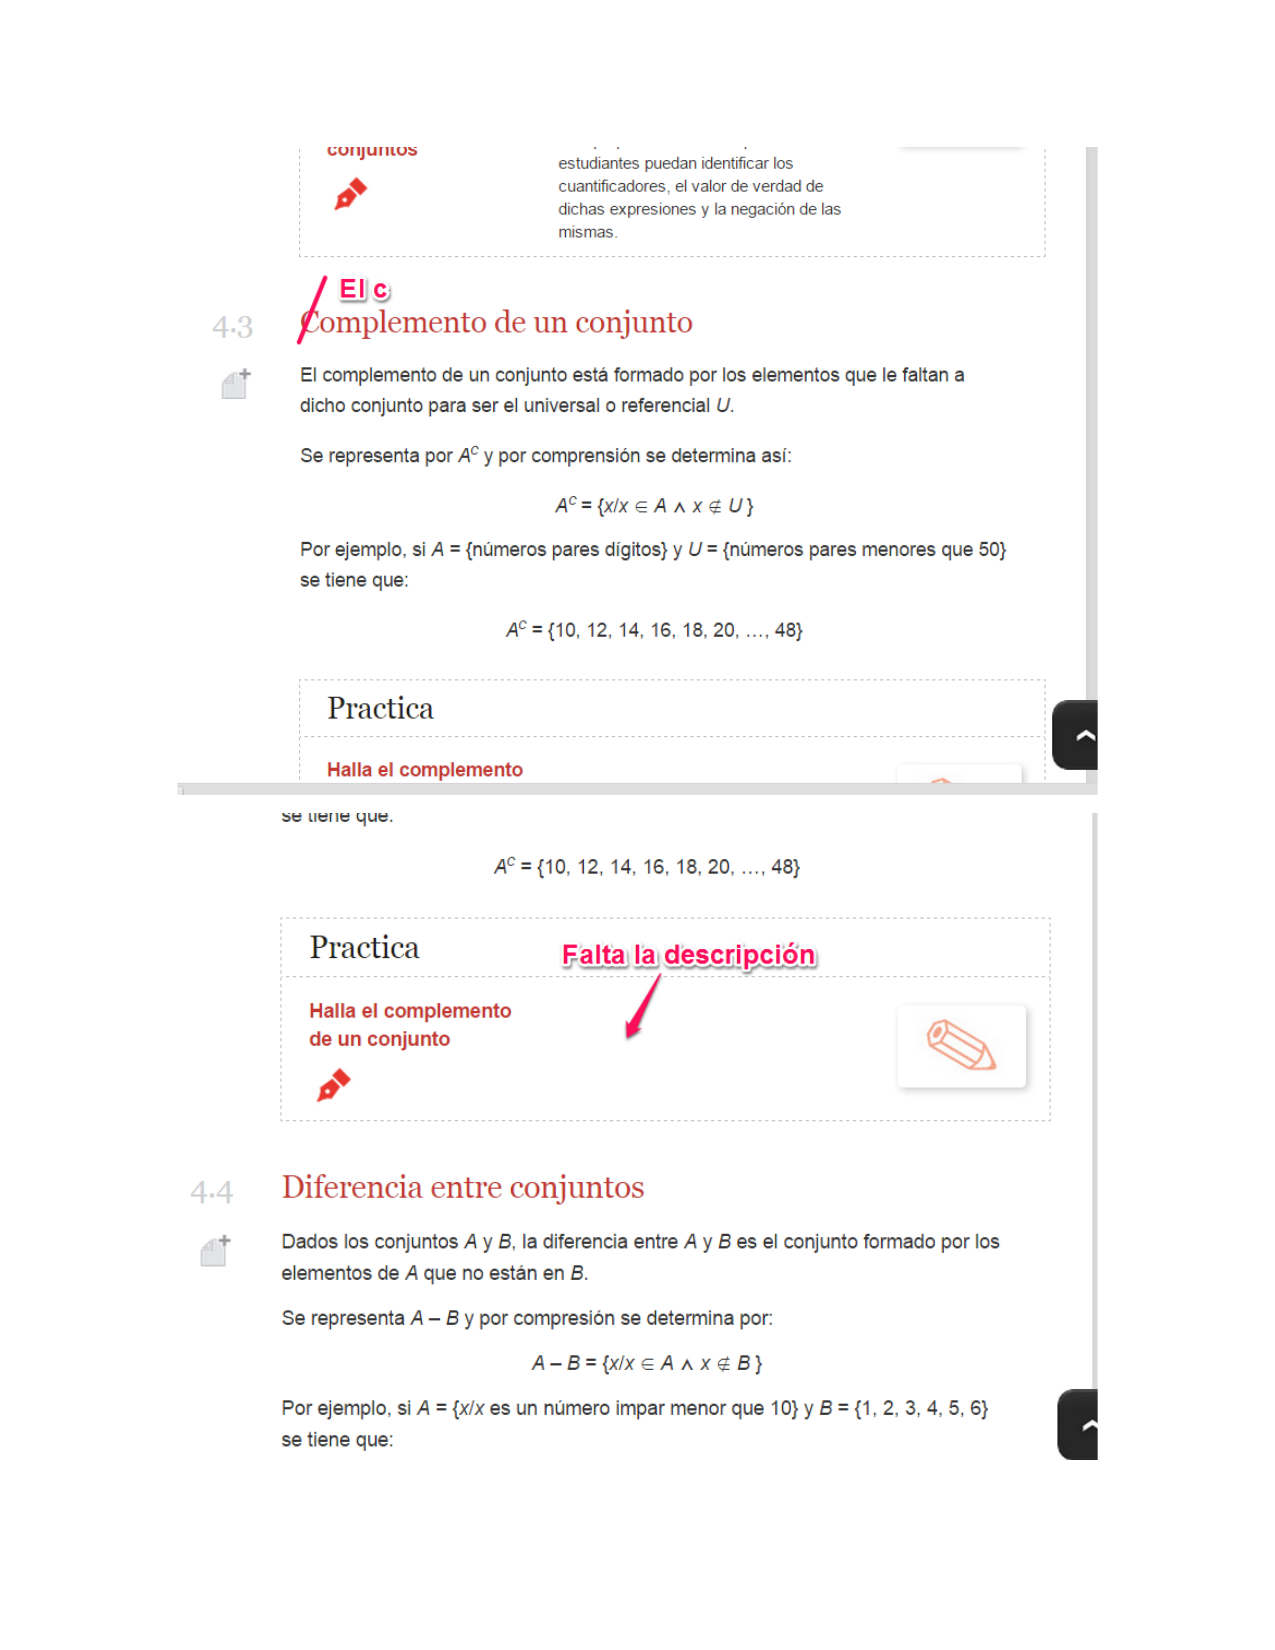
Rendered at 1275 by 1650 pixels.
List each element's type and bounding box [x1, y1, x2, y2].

picture [177, 147, 1098, 795]
picture [177, 813, 1098, 1460]
